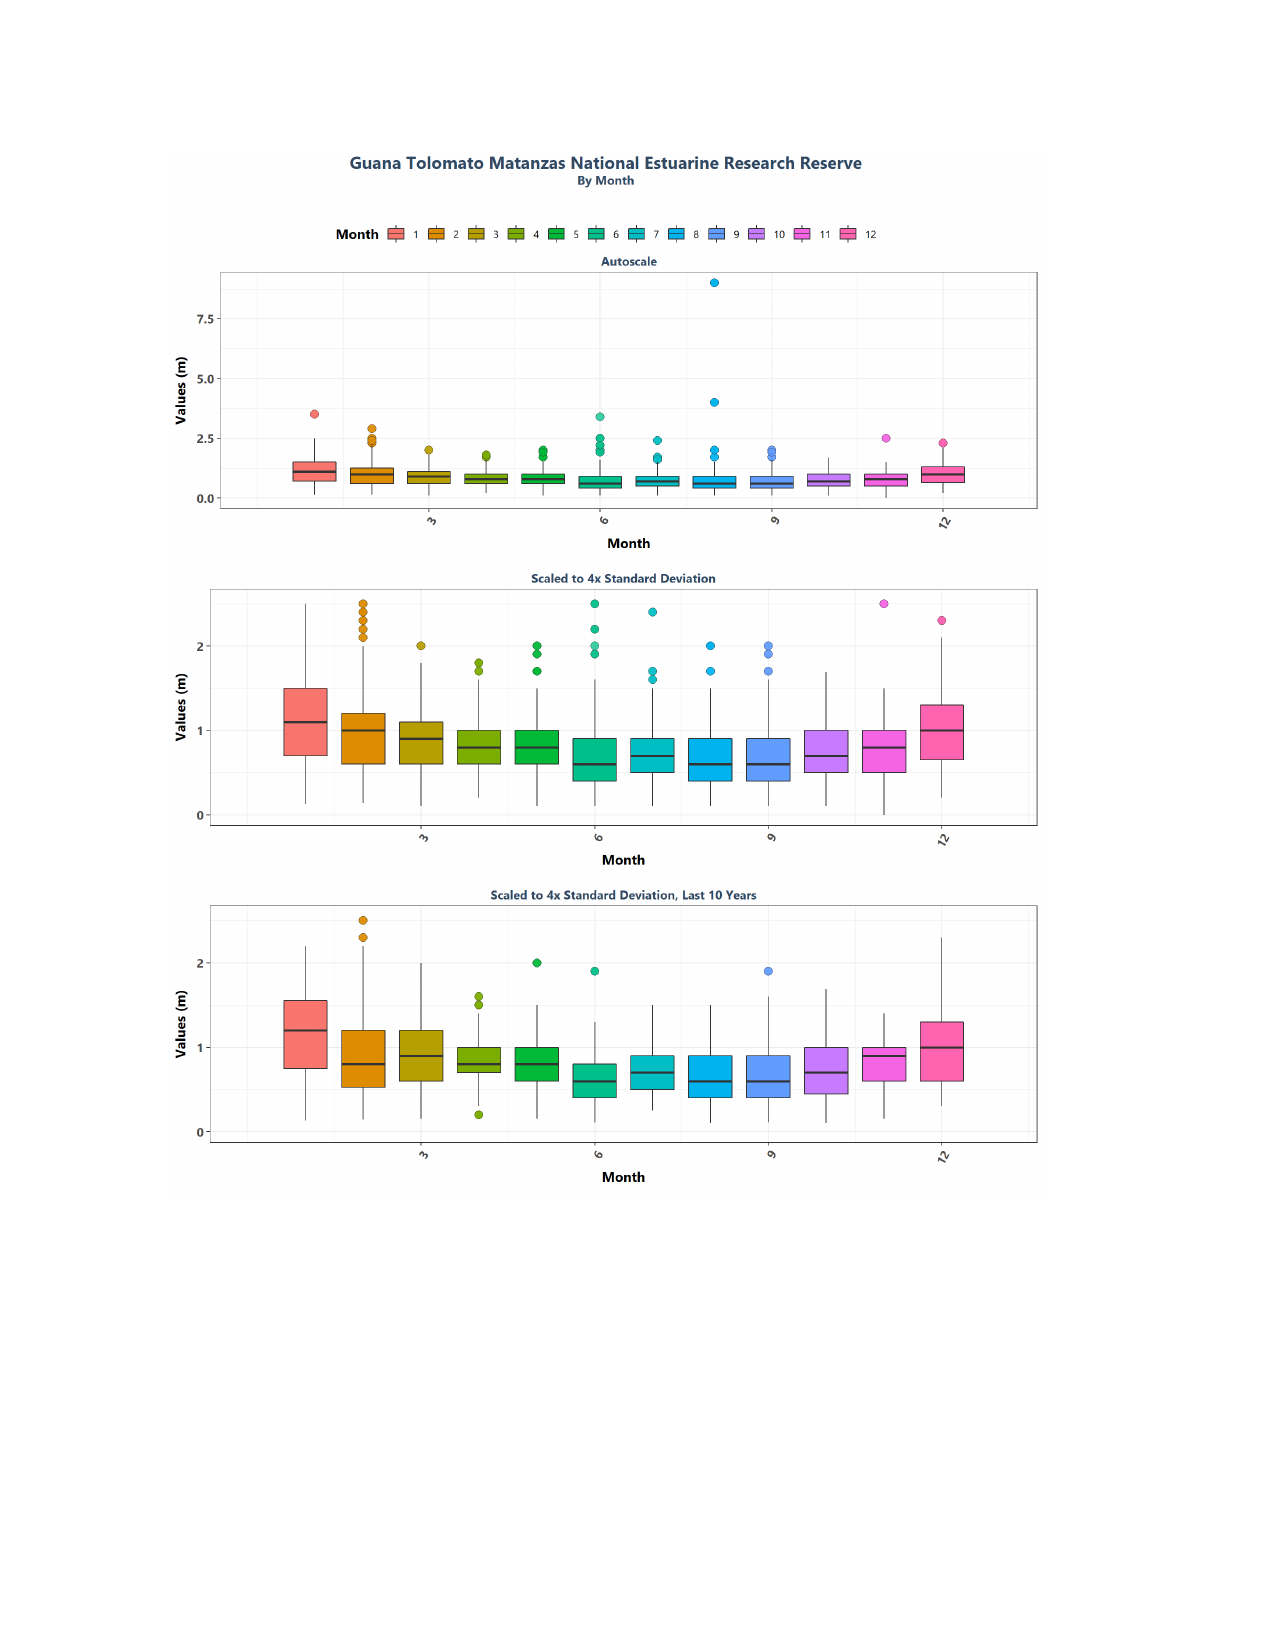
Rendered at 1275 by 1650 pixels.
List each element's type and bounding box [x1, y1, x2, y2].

picture [168, 150, 1044, 1200]
